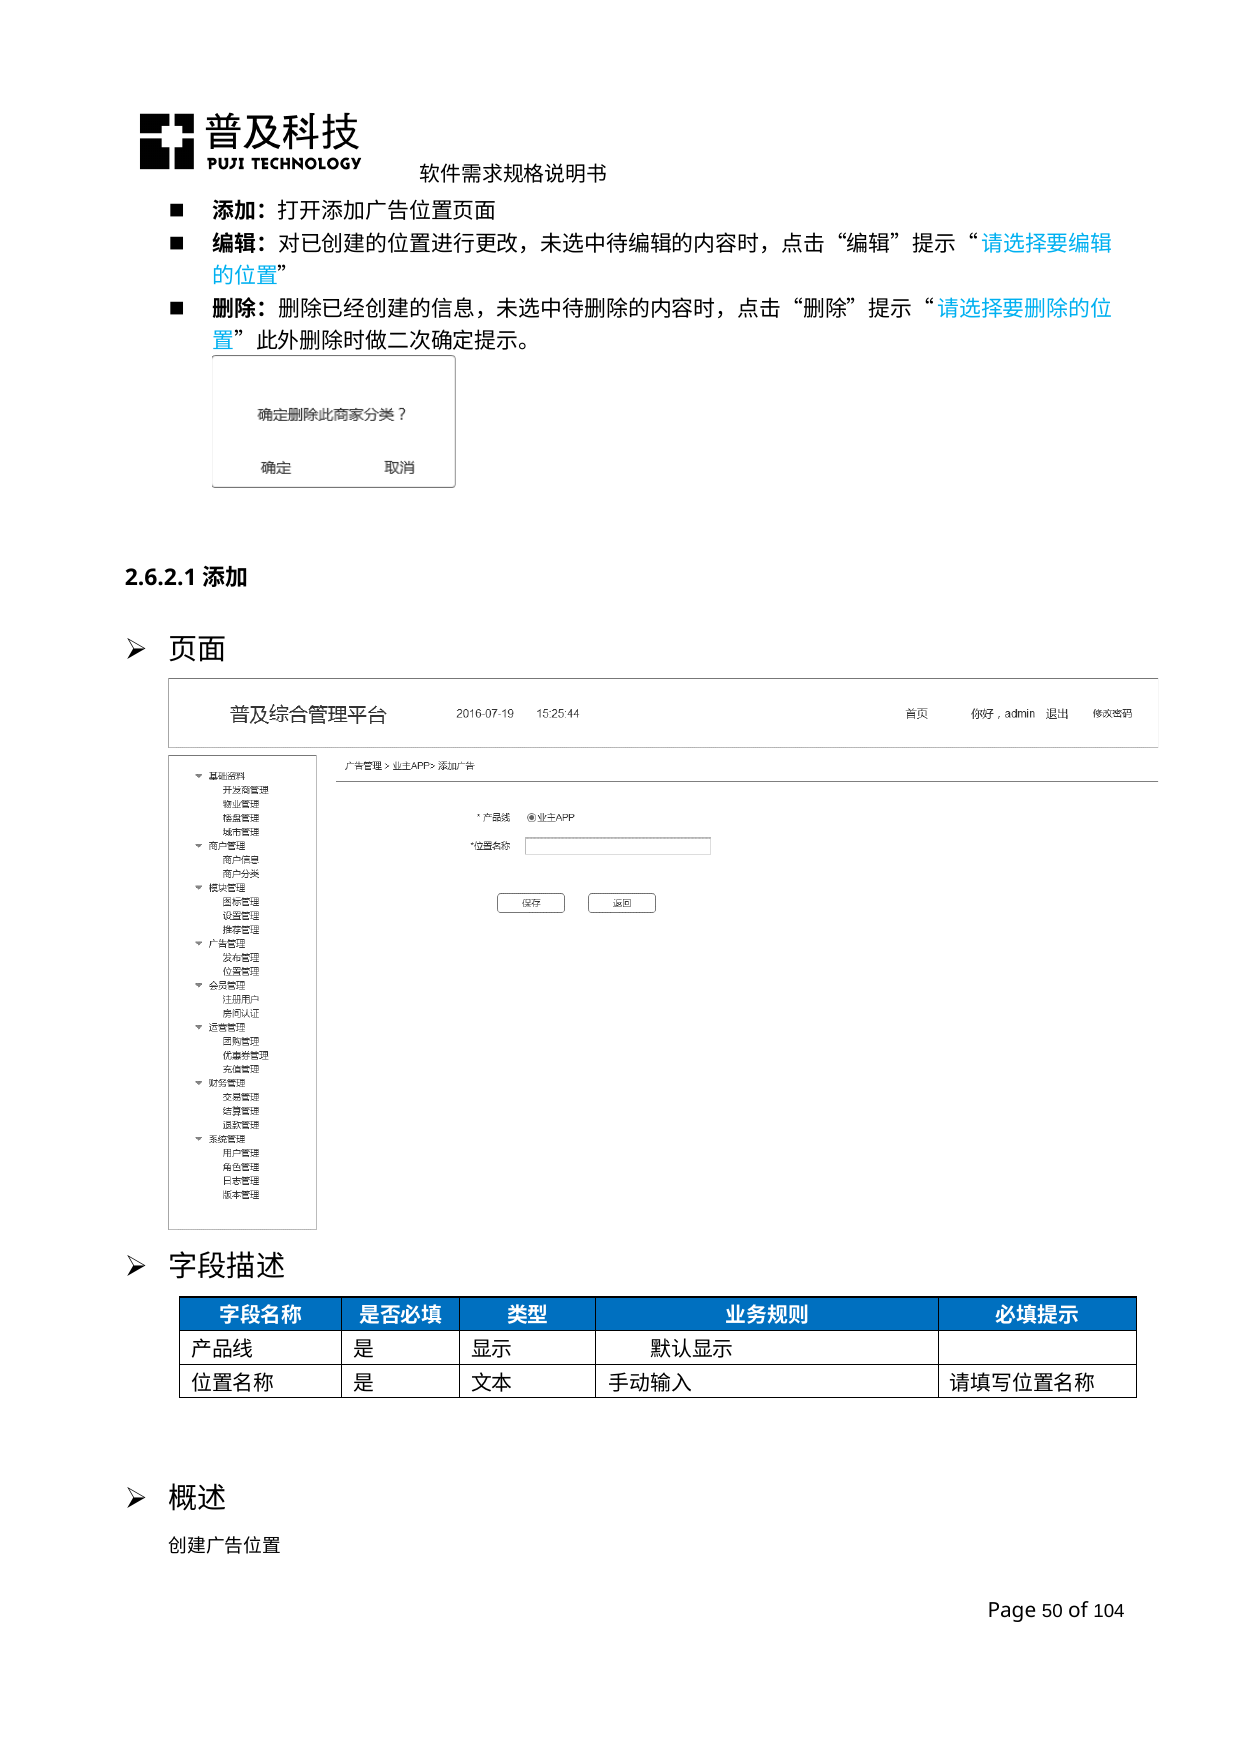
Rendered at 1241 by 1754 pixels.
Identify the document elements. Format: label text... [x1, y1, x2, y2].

table_cell 文本 [460, 1365, 595, 1397]
picture [212, 355, 456, 488]
list 字段描述 [124, 1231, 1113, 1296]
table_cell [939, 1331, 1136, 1363]
list 添加：打开添加广告位置页面 [168, 193, 1113, 225]
table_cell 默认显示 [596, 1331, 938, 1363]
table_cell 请填写位置名称 [939, 1365, 1136, 1397]
list 删除：删除已经创建的信息，未选中待删除的内容时，点击“删除”提示“请选择要删除的位置”此外删除时做二次确定提示。 [168, 290, 1113, 355]
list 编辑：对已创建的位置进行更改，未选中待编辑的内容时，点击“编辑”提示“请选择要编辑的位置” [168, 225, 1113, 290]
table_cell 是 [342, 1365, 459, 1397]
picture [168, 678, 1159, 1230]
table_cell 是 [342, 1331, 459, 1363]
table_header 字段名称 [180, 1298, 341, 1330]
list 概述 [124, 1463, 1113, 1528]
list 创建广告位置 [168, 1528, 1113, 1561]
table_header 类型 [460, 1298, 595, 1330]
table_header 必填提示 [939, 1298, 1136, 1330]
subtitle 添加 [124, 543, 1113, 608]
table_cell 位置名称 [180, 1365, 341, 1397]
table_cell 手动输入 [596, 1365, 938, 1397]
table_header 业务规则 [596, 1298, 938, 1330]
table_header 是否必填 [342, 1298, 459, 1330]
picture [124, 103, 366, 182]
table_cell 产品线 [180, 1331, 341, 1363]
list 页面 [124, 614, 1113, 679]
table_cell 显示 [460, 1331, 595, 1363]
